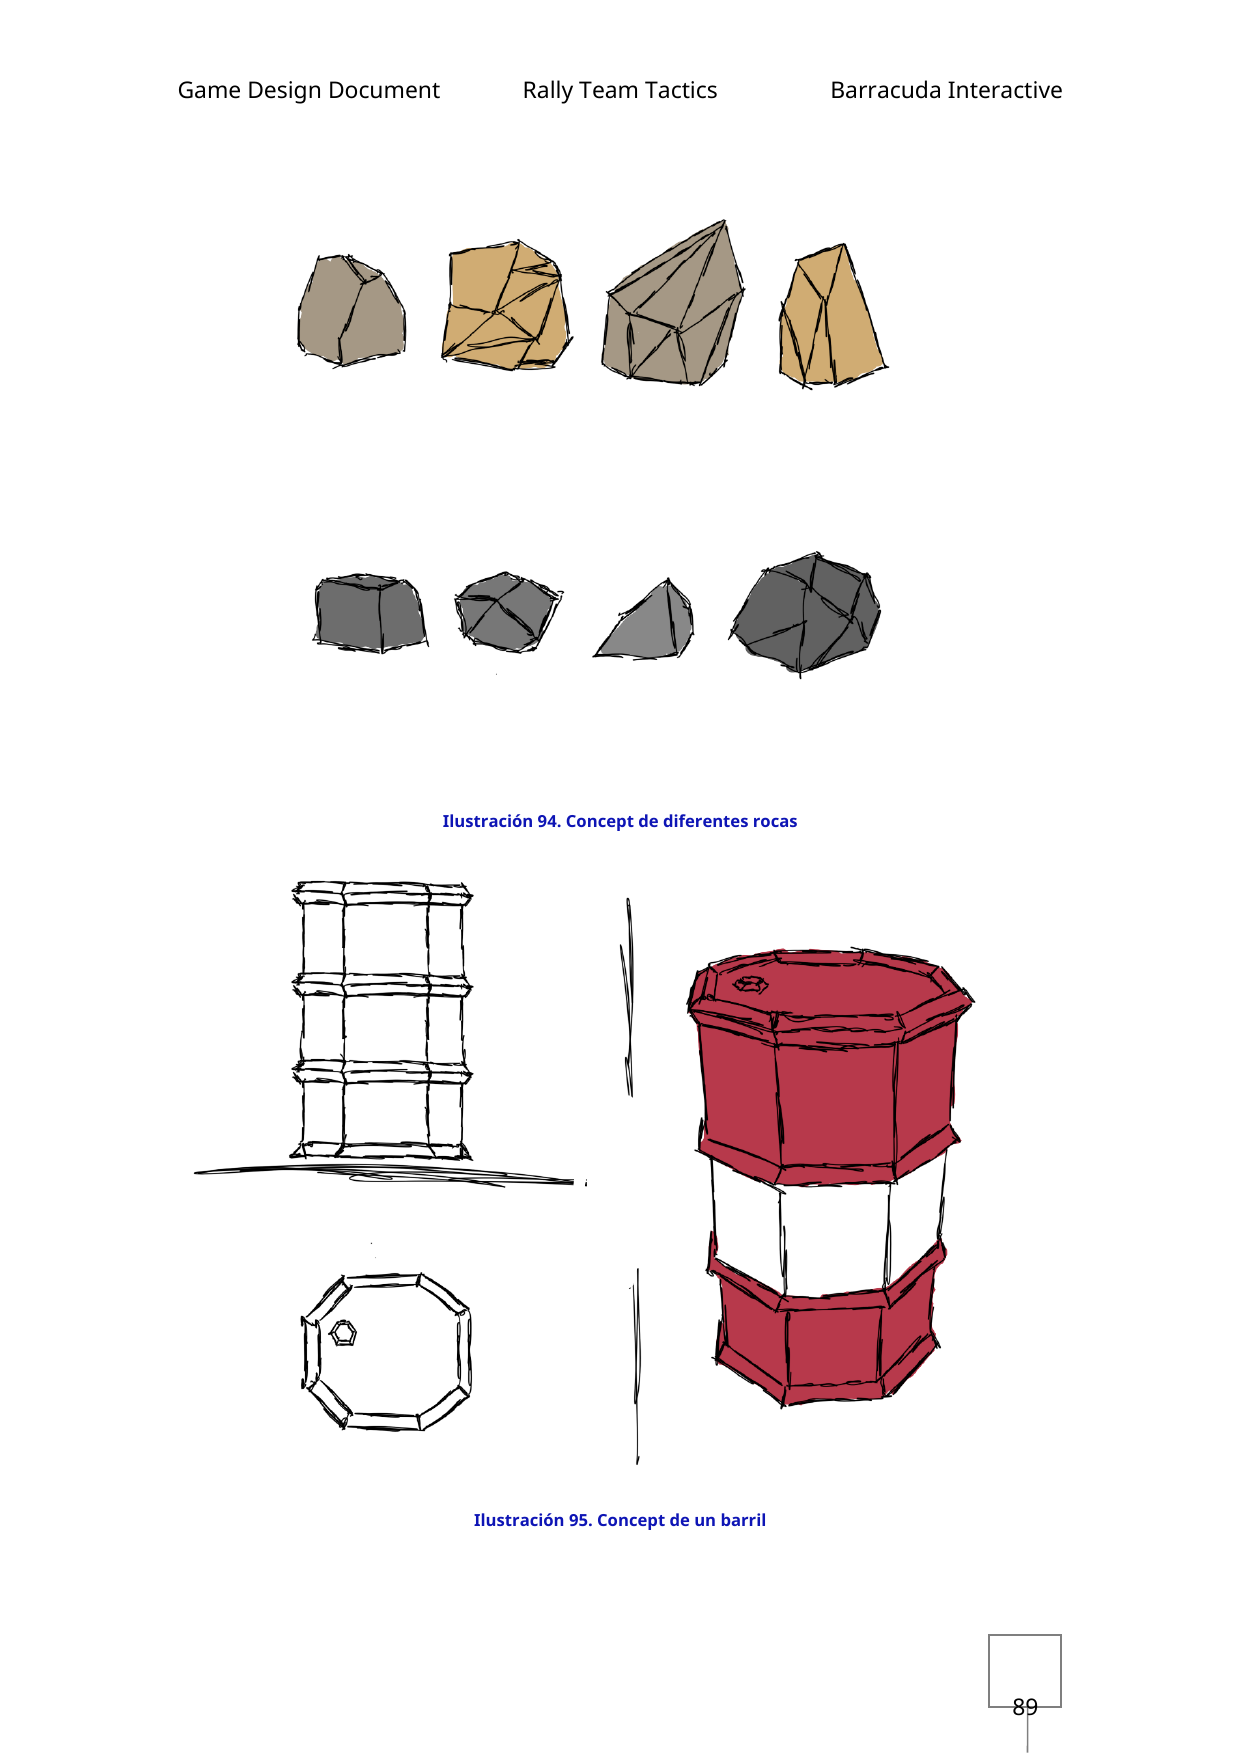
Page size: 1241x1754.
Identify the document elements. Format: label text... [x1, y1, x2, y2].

picture [177, 857, 1064, 1484]
picture [177, 158, 1064, 785]
